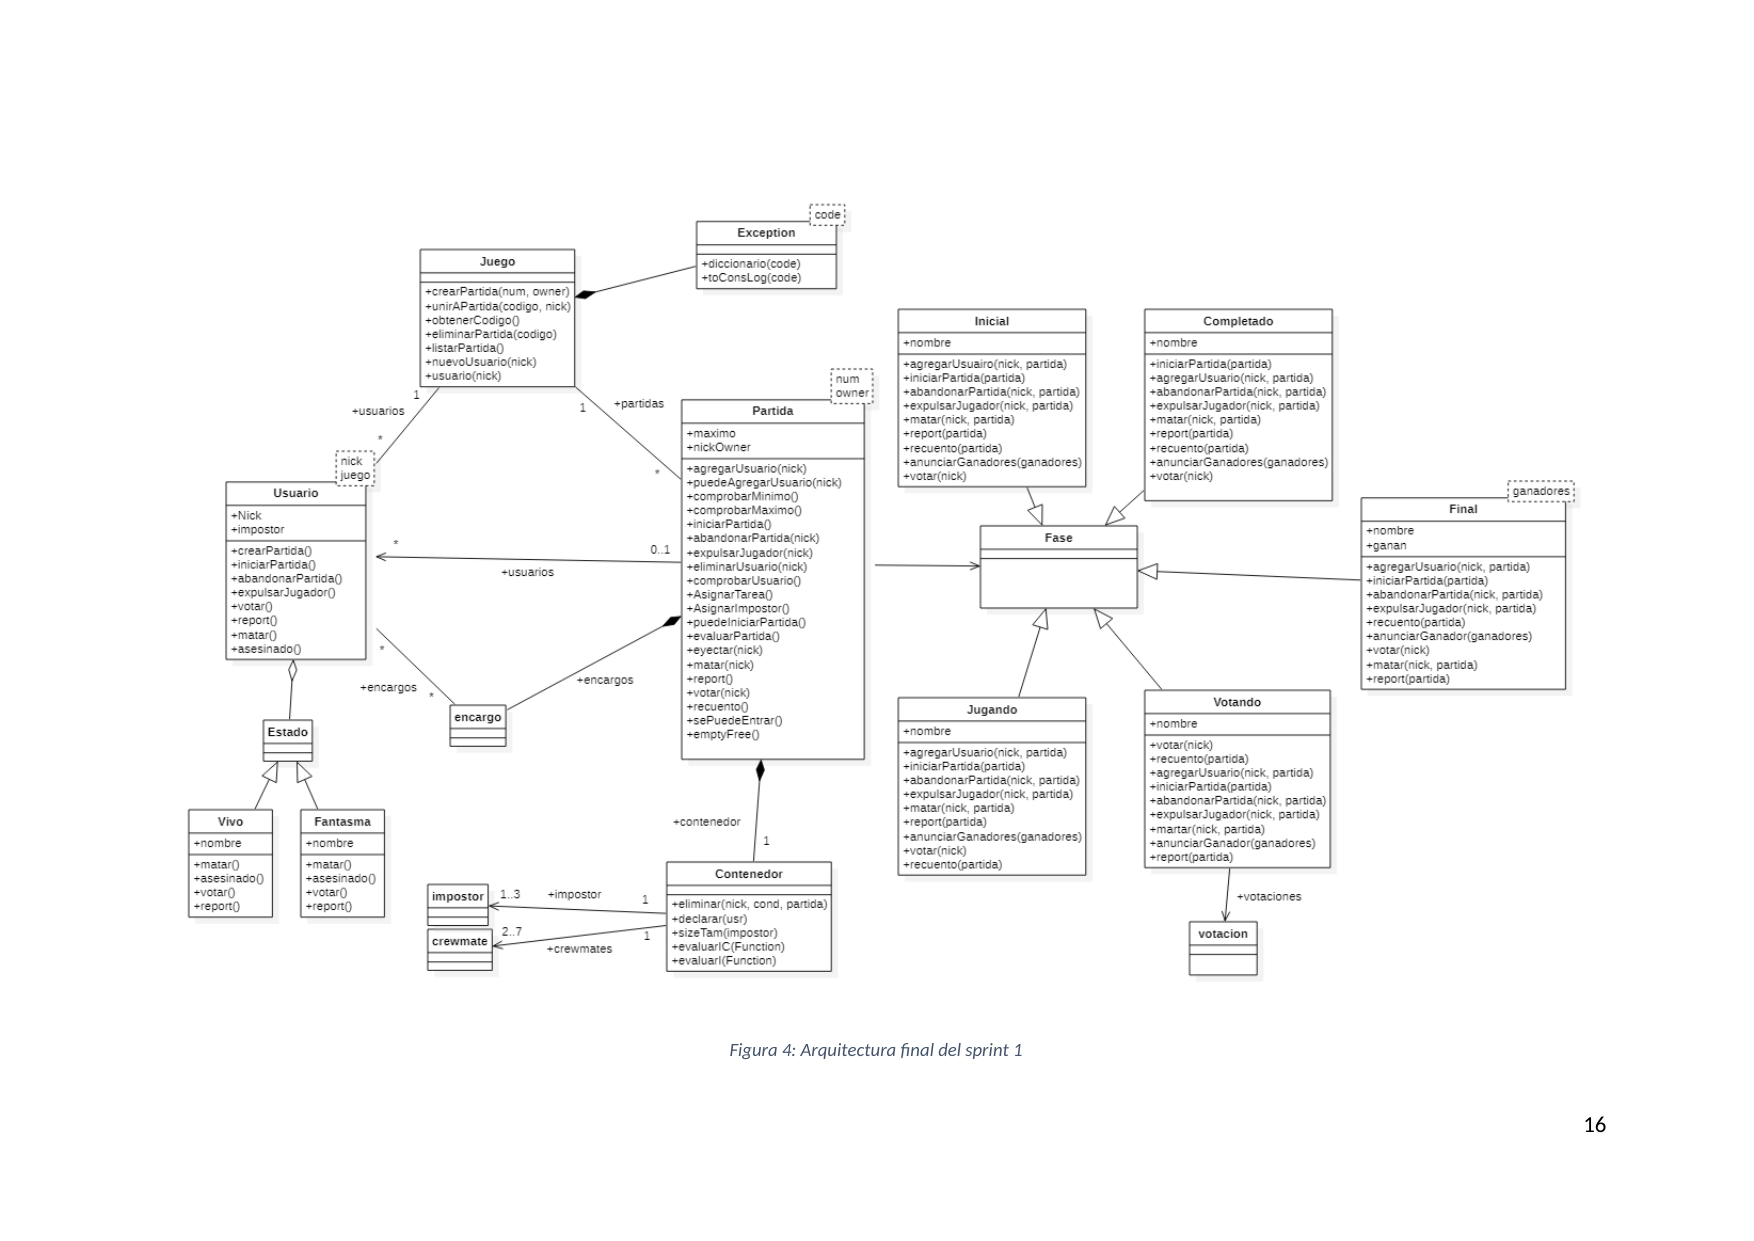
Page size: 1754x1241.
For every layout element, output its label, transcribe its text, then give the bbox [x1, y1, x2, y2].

text Figura : Arquitectura final del sprint 1 [148, 1038, 1606, 1061]
picture [160, 177, 1594, 1020]
